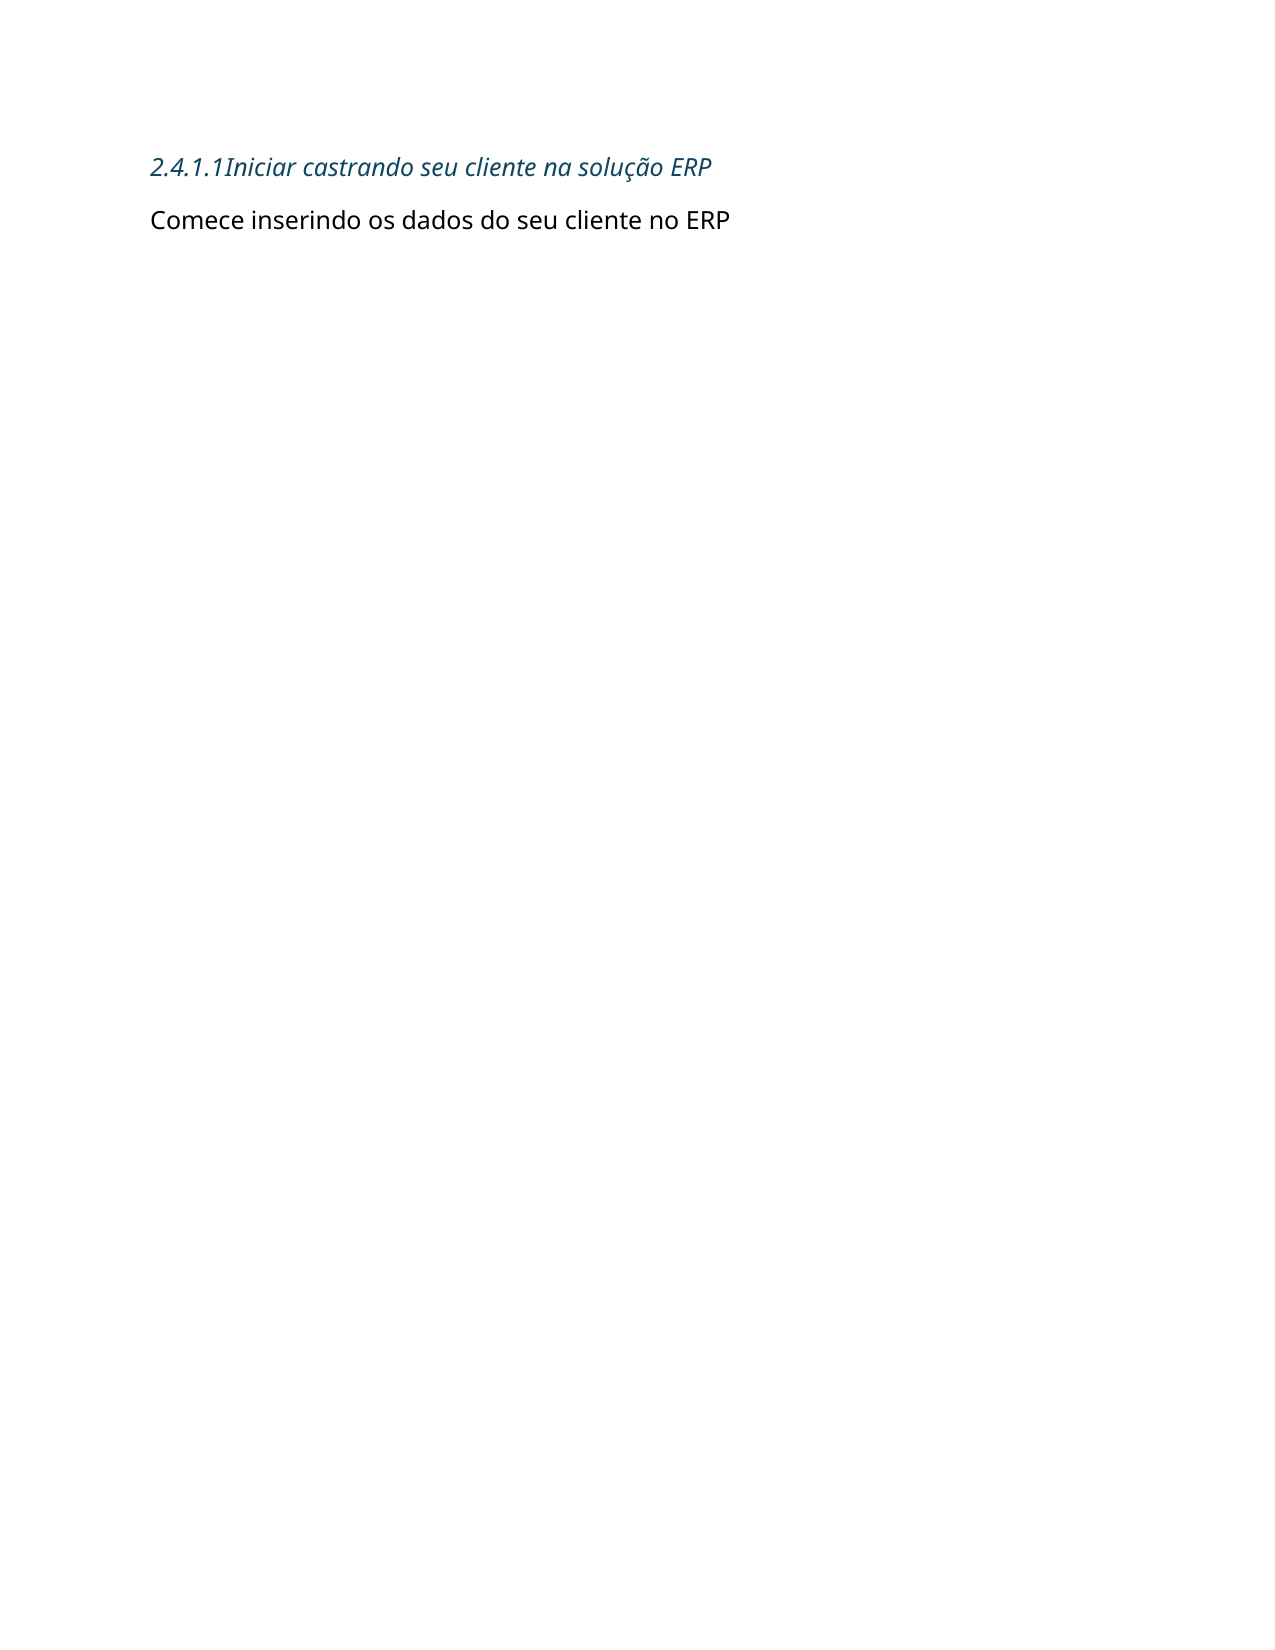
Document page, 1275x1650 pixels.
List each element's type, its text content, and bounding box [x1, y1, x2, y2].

subtitle 2.4.1.1 Iniciar castrando seu cliente na solução ERP [150, 150, 1125, 184]
text Comece inserindo os dados do seu cliente no ERP [150, 203, 1125, 237]
